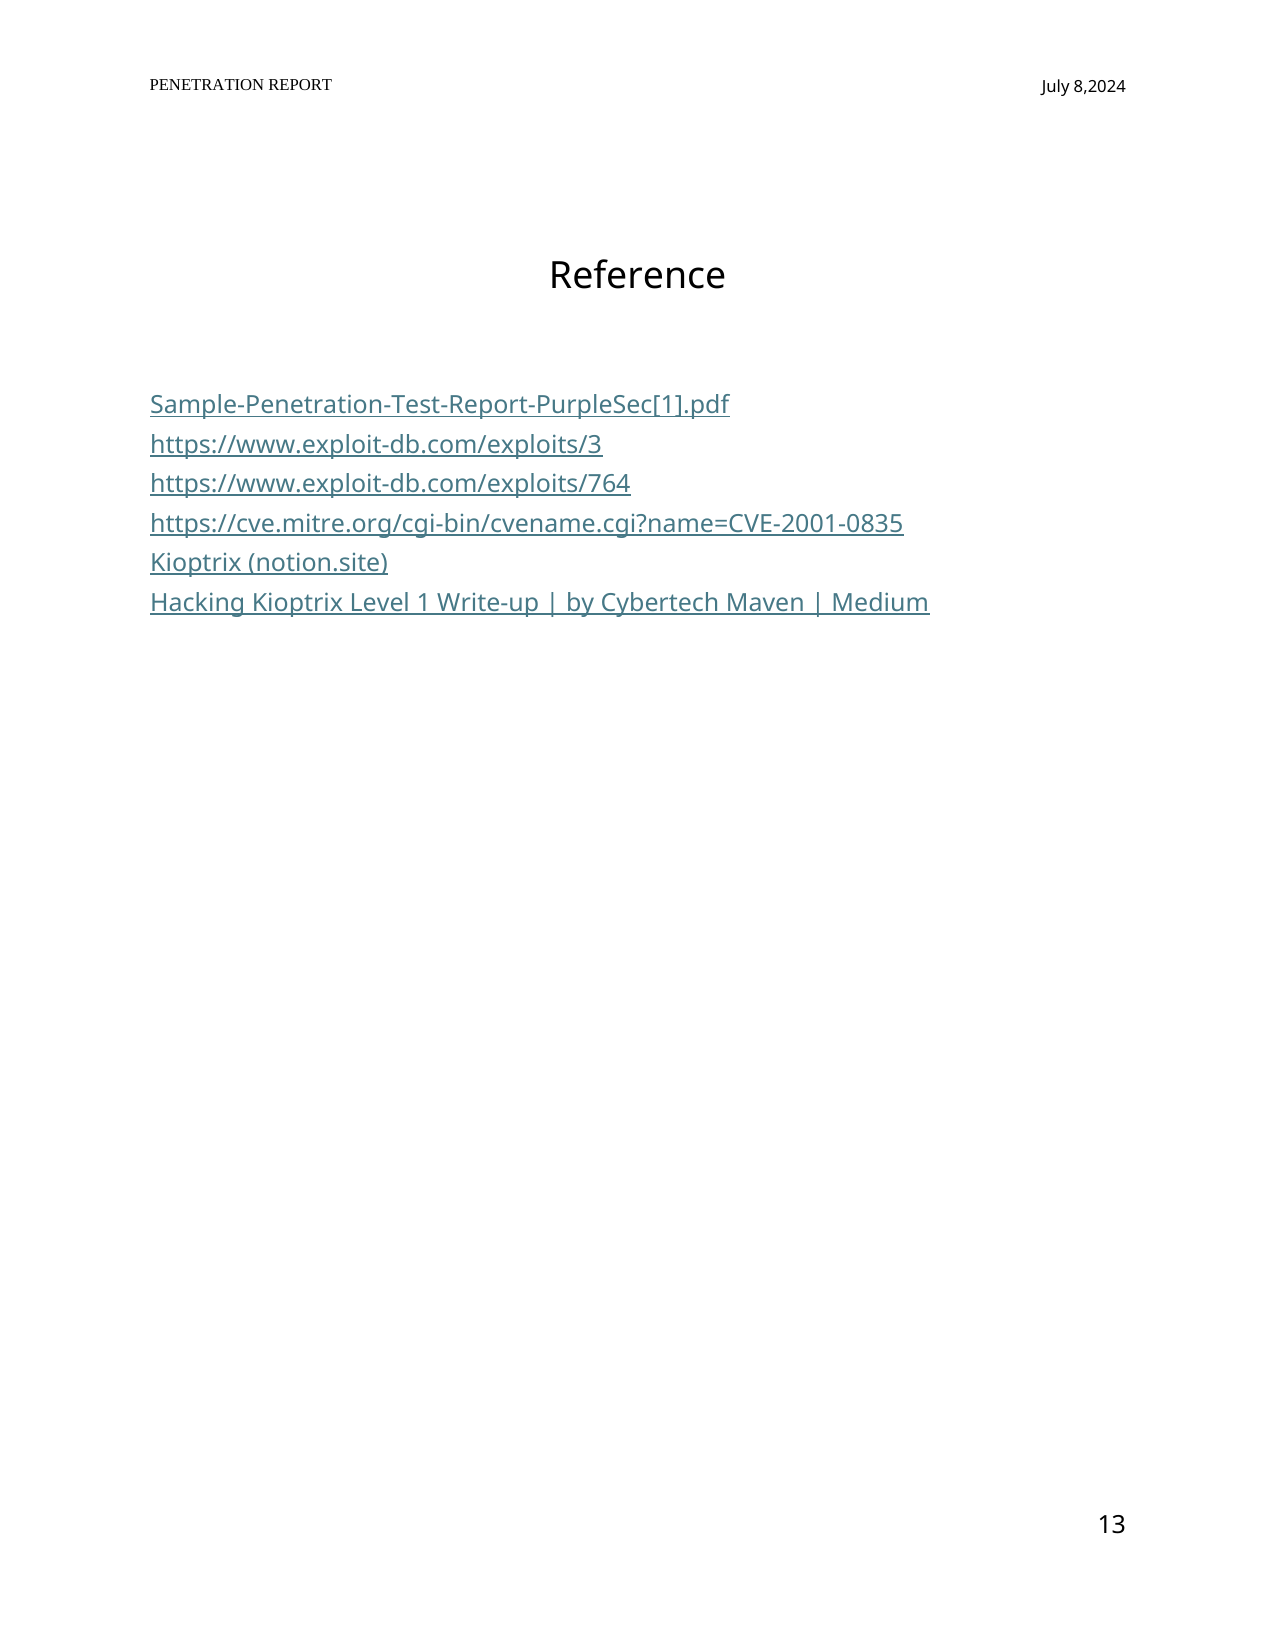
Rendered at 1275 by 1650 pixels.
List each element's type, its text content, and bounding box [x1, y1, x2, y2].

text Reference [150, 249, 1125, 300]
text Hacking Kioptrix Level 1 Write-up | by Cybertech Maven | Medium [150, 584, 1125, 618]
text https://www.exploit-db.com/exploits/764 [150, 466, 1125, 500]
text https://cve.mitre.org/cgi-bin/cvename.cgi?name=CVE-2001-0835 [150, 505, 1125, 539]
text Sample-Penetration-Test-Report-PurpleSec[1].pdf [150, 387, 1125, 421]
text Kioptrix (notion.site) [150, 545, 1125, 579]
text https://www.exploit-db.com/exploits/3 [150, 426, 1125, 460]
